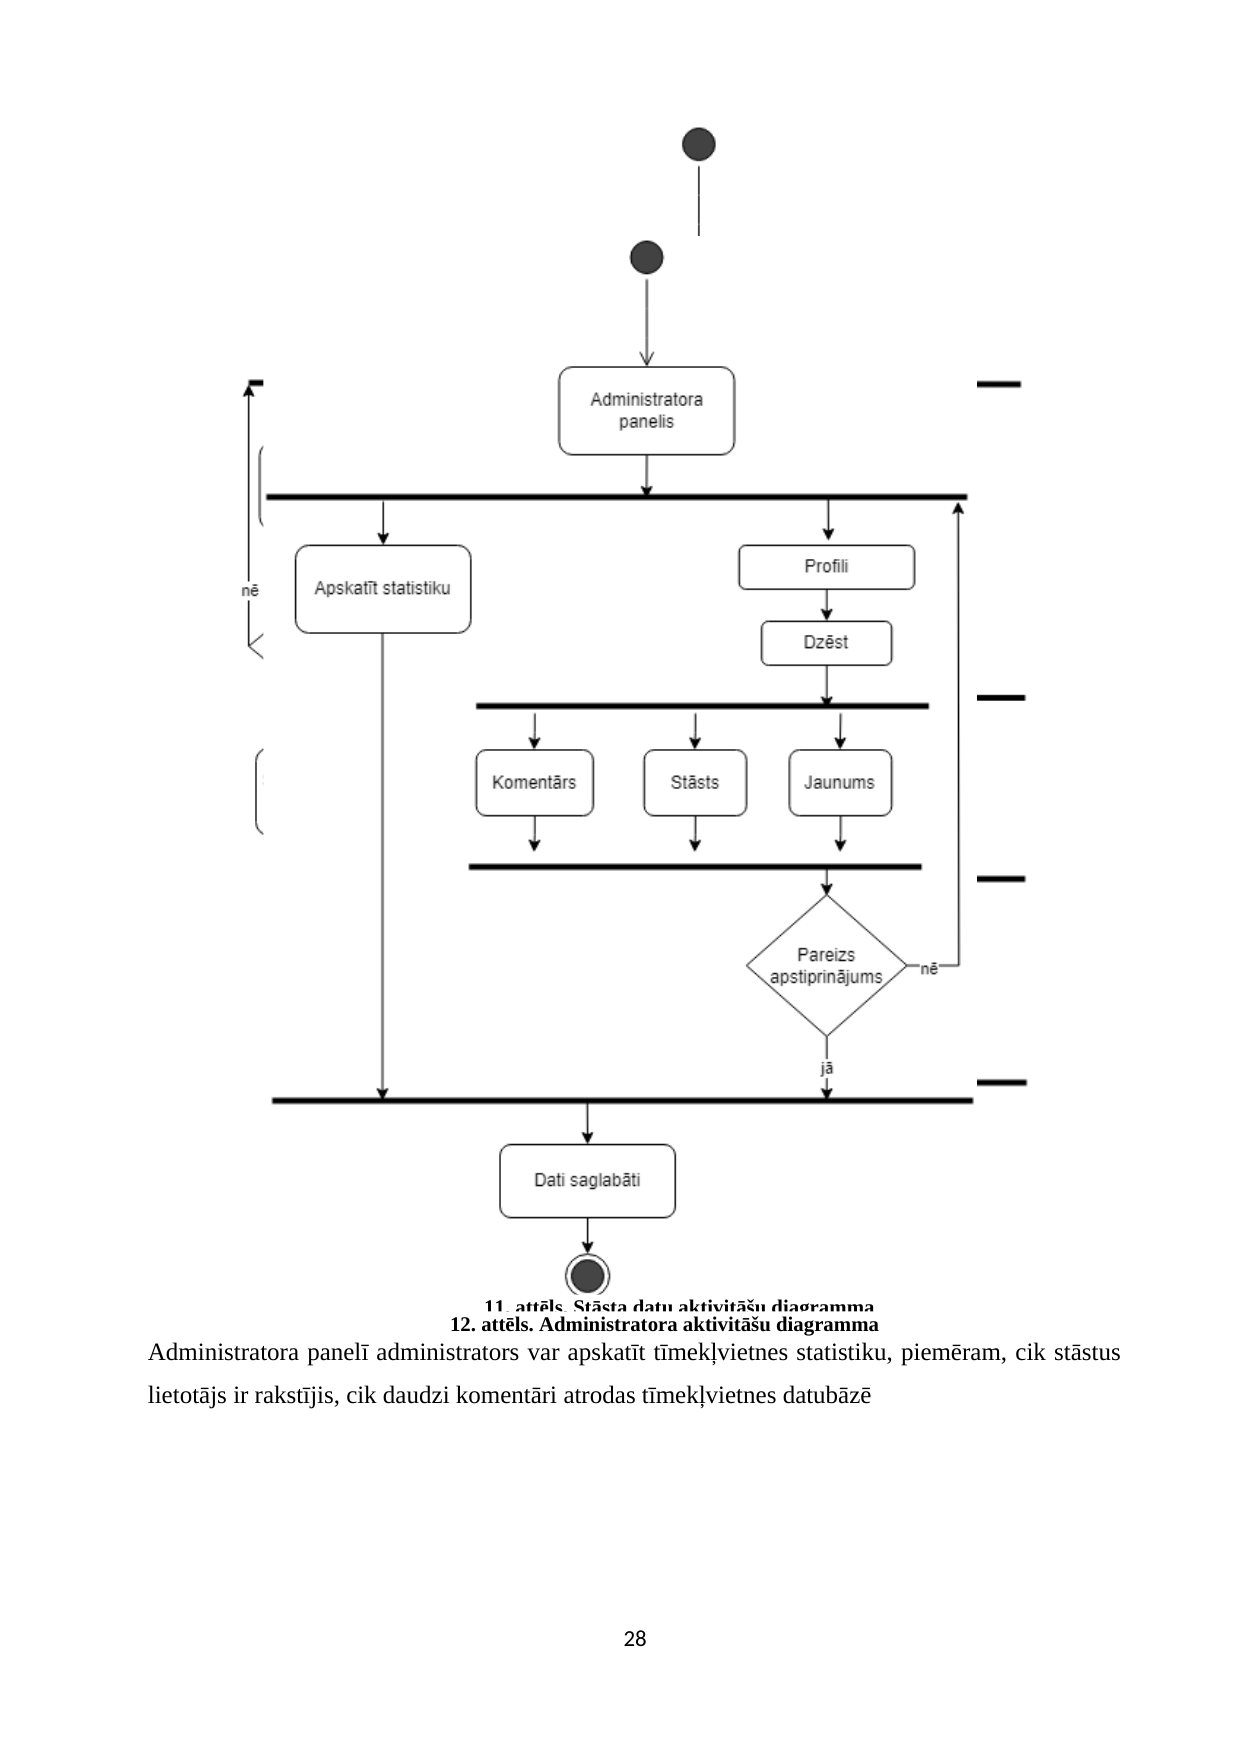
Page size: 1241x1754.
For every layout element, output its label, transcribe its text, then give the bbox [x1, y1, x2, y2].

picture [238, 122, 1032, 1294]
